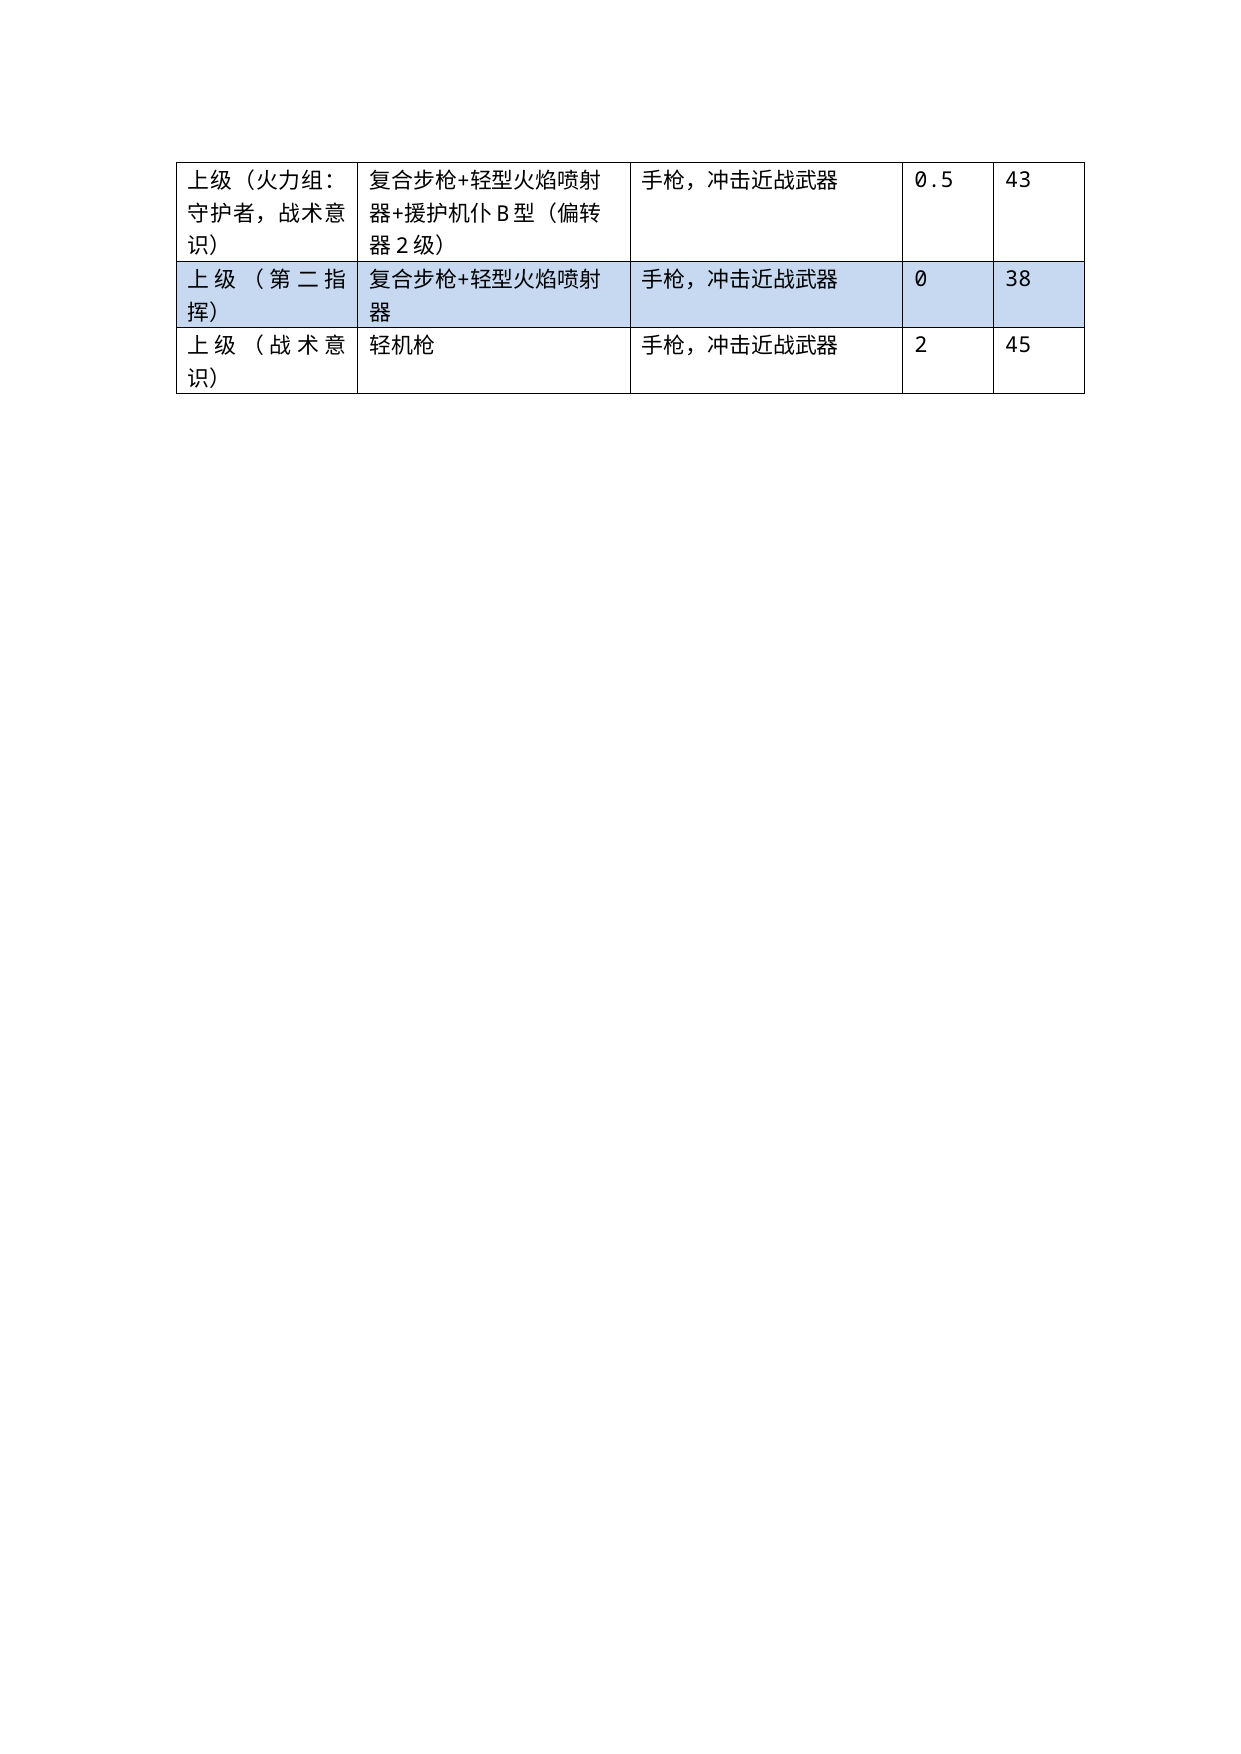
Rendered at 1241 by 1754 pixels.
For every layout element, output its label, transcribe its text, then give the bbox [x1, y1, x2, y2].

table_cell 手枪，冲击近战武器 [631, 295, 902, 360]
table_cell 上级（火力组：守护者，战术意识） [177, 163, 357, 228]
table_cell 手枪，冲击近战武器 [631, 163, 902, 228]
table_cell 2 [903, 295, 993, 360]
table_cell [358, 163, 630, 228]
table_cell 上级（战术意识） [177, 295, 357, 360]
table_cell 0 [903, 229, 993, 294]
table_cell 0.5 [903, 163, 993, 228]
table_cell 轻机枪 [358, 295, 630, 360]
table_cell 43 [994, 163, 1084, 228]
table_cell 45 [994, 295, 1084, 360]
table_cell 手枪，冲击近战武器 [631, 229, 902, 294]
table_cell 复合步枪+轻型火焰喷射器 [358, 229, 630, 294]
table_cell 38 [994, 229, 1084, 294]
table_cell 上级（第二指挥） [177, 229, 357, 294]
